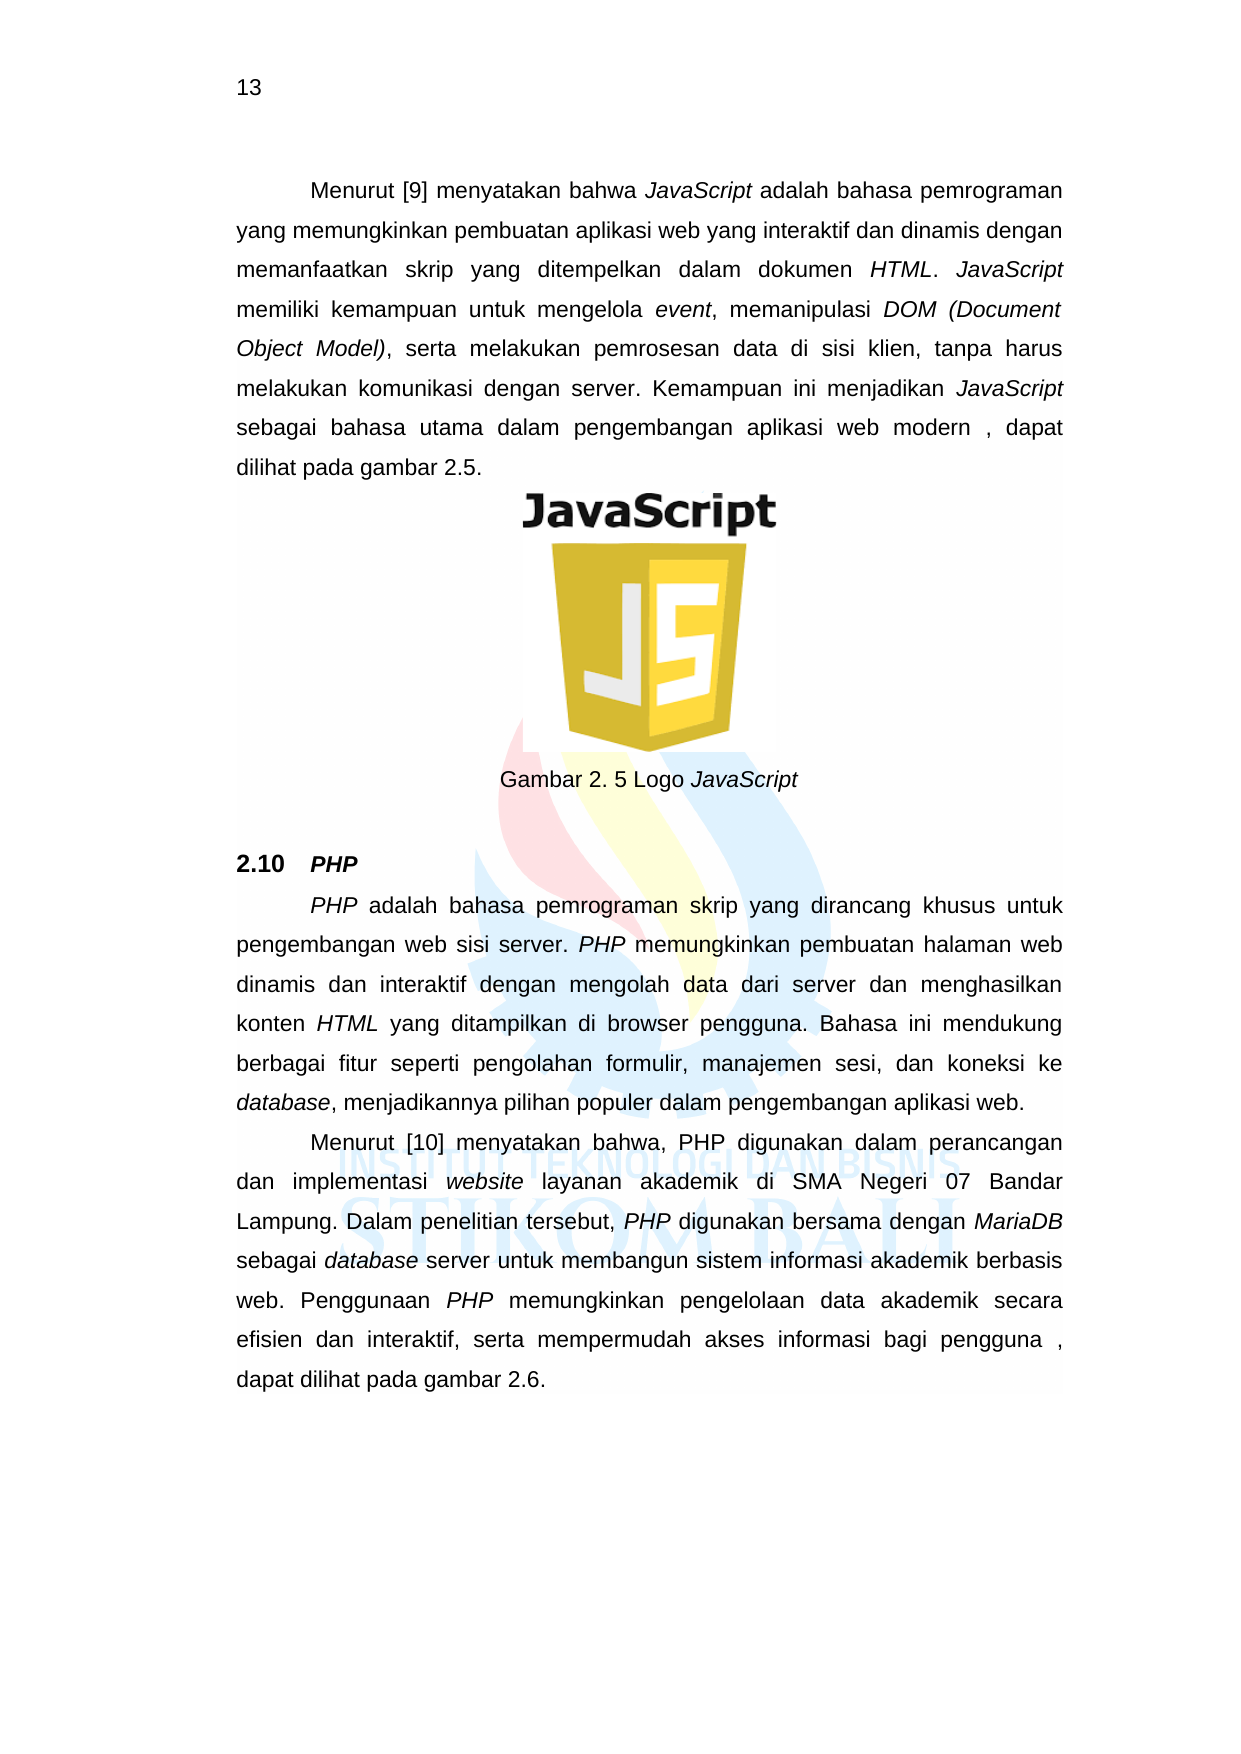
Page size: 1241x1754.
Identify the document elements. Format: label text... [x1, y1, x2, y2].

text PHP adalah bahasa pemrograman skrip yang dirancang khusus untuk pengembangan web sisi server. PHP memungkinkan pembuatan halaman web dinamis dan interaktif dengan mengolah data dari server dan menghasilkan konten HTML yang ditampilkan di browser pengguna. Bahasa ini mendukung berbagai fitur seperti pengolahan formulir, manajemen sesi, dan koneksi ke database, menjadikannya pilihan populer dalam pengembangan aplikasi web.​ [236, 892, 1063, 1116]
text Gambar 2. 5 Logo JavaScript [236, 766, 1063, 792]
text Menurut menyatakan bahwa, PHP digunakan dalam perancangan dan implementasi website layanan akademik di SMA Negeri 07 Bandar Lampung. Dalam penelitian tersebut, PHP digunakan bersama dengan MariaDB sebagai database server untuk membangun sistem informasi akademik berbasis web. Penggunaan PHP memungkinkan pengelolaan data akademik secara efisien dan interaktif, serta mempermudah akses informasi bagi pengguna , dapat dilihat pada gambar 2.6. [236, 1129, 1063, 1392]
text Menurut menyatakan bahwa JavaScript adalah bahasa pemrograman yang memungkinkan pembuatan aplikasi web yang interaktif dan dinamis dengan memanfaatkan skrip yang ditempelkan dalam dokumen HTML. JavaScript memiliki kemampuan untuk mengelola event, memanipulasi DOM (Document Object Model), serta melakukan pemrosesan data di sisi klien, tanpa harus melakukan komunikasi dengan server. Kemampuan ini menjadikan JavaScript sebagai bahasa utama dalam pengembangan aplikasi web modern , dapat dilihat pada gambar 2.5. [236, 177, 1063, 480]
list PHP [236, 849, 1063, 877]
picture [522, 493, 777, 752]
